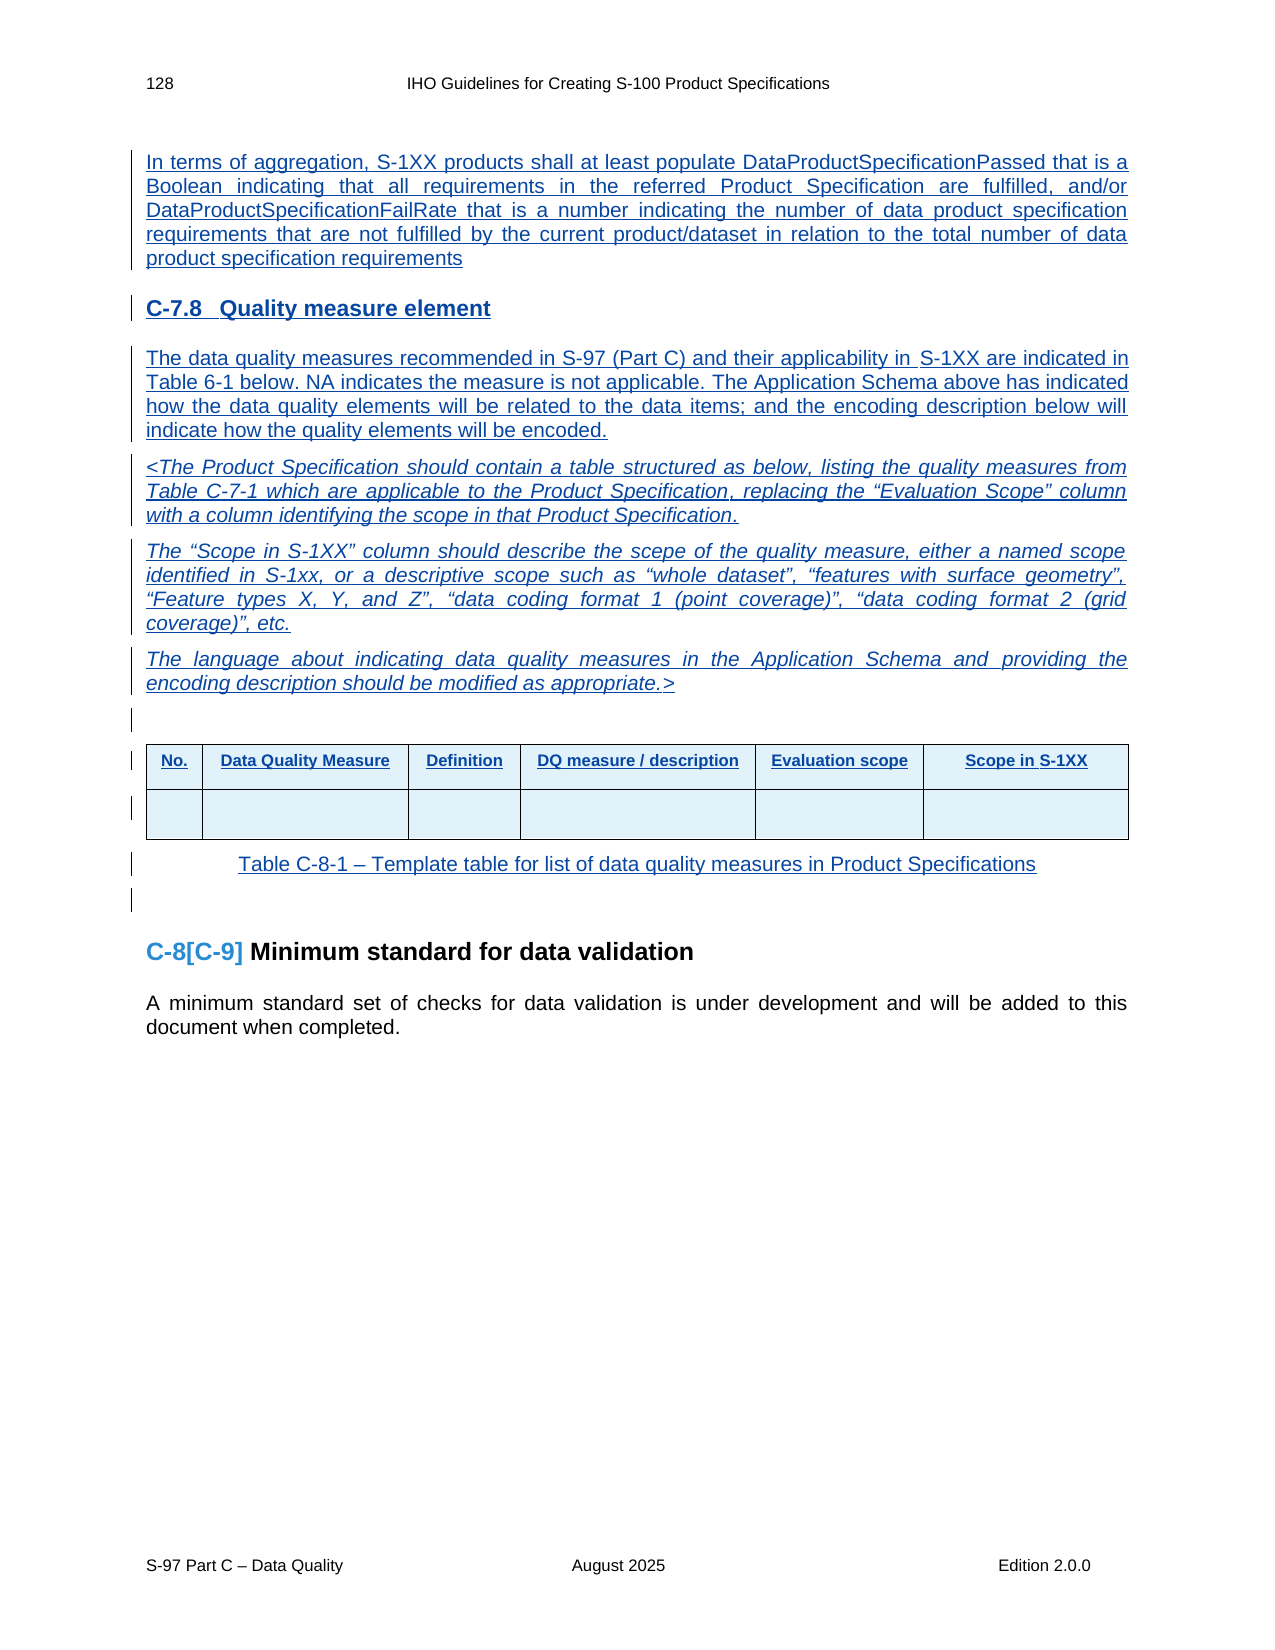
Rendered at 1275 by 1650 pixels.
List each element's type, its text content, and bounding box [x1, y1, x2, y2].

text A minimum standard set of checks for data validation is under development and will be added to this document when completed. [146, 991, 1129, 1039]
subtitle Minimum standard for data validation [146, 937, 1129, 966]
